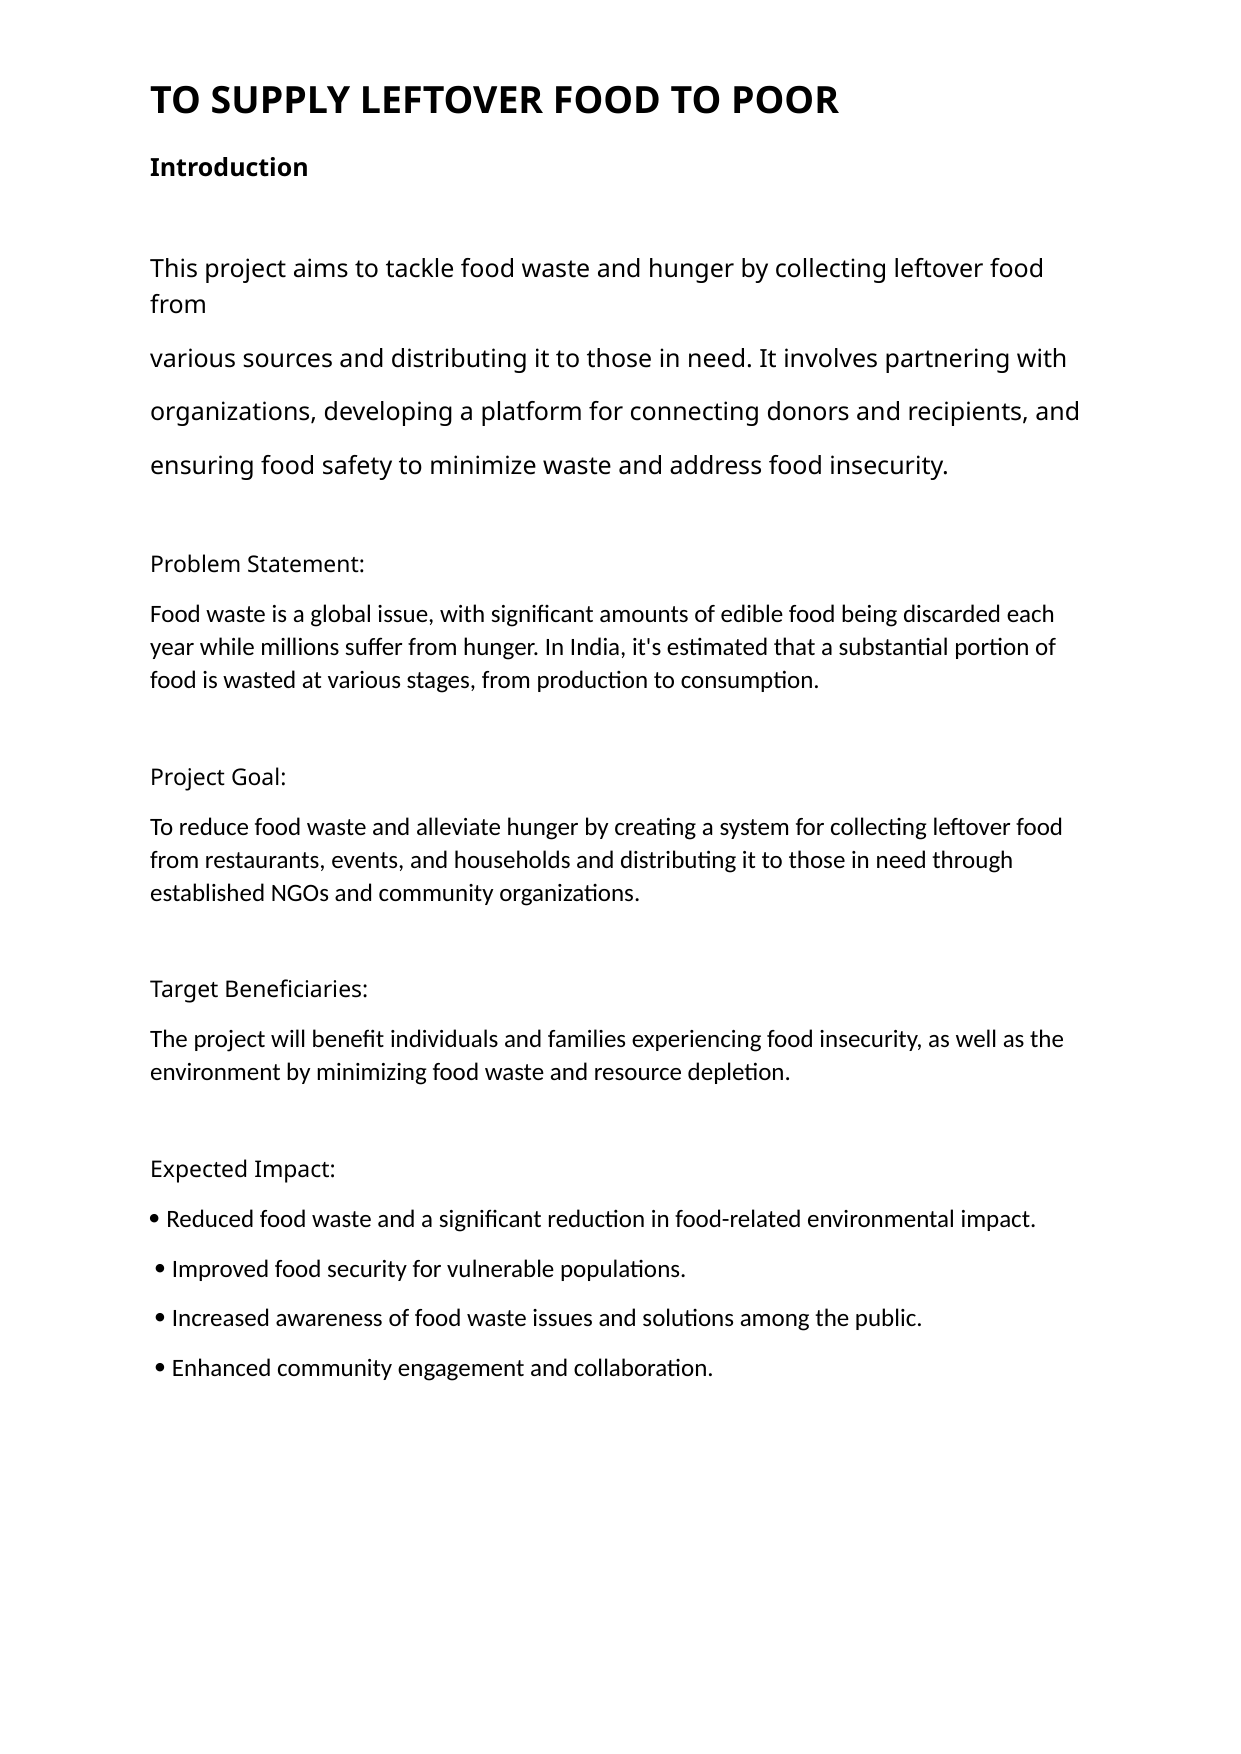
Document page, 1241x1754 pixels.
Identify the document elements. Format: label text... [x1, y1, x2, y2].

text Improved food security for vulnerable populations. [150, 1253, 1090, 1283]
text organizations, developing a platform for connecting donors and recipients, and [150, 394, 1090, 428]
text Project Goal: [150, 760, 1090, 792]
text The project will benefit individuals and families experiencing food insecurity, as well as the environment by minimizing food waste and resource depletion. [150, 1023, 1090, 1087]
text Target Beneficiaries: [150, 973, 1090, 1004]
text To reduce food waste and alleviate hunger by creating a system for collecting leftover food from restaurants, events, and households and distributing it to those in need through established NGOs and community organizations. [150, 811, 1090, 907]
text Problem Statement: [150, 548, 1090, 579]
text Introduction [150, 150, 1090, 184]
text Expected Impact: [150, 1153, 1090, 1184]
text ensuring food safety to minimize waste and address food insecurity. [150, 447, 1090, 481]
text Food waste is a global issue, with significant amounts of edible food being discarded each year while millions suffer from hunger. In India, it's estimated that a substantial portion of food is wasted at various stages, from production to consumption. [150, 598, 1090, 694]
text Increased awareness of food waste issues and solutions among the public. [150, 1302, 1090, 1333]
text This project aims to tackle food waste and hunger by collecting leftover food from [150, 250, 1090, 321]
text Reduced food waste and a significant reduction in food-related environmental impact. [150, 1203, 1090, 1234]
text Enhanced community engagement and collaboration. [150, 1352, 1090, 1383]
text various sources and distributing it to those in need. It involves partnering with [150, 341, 1090, 374]
